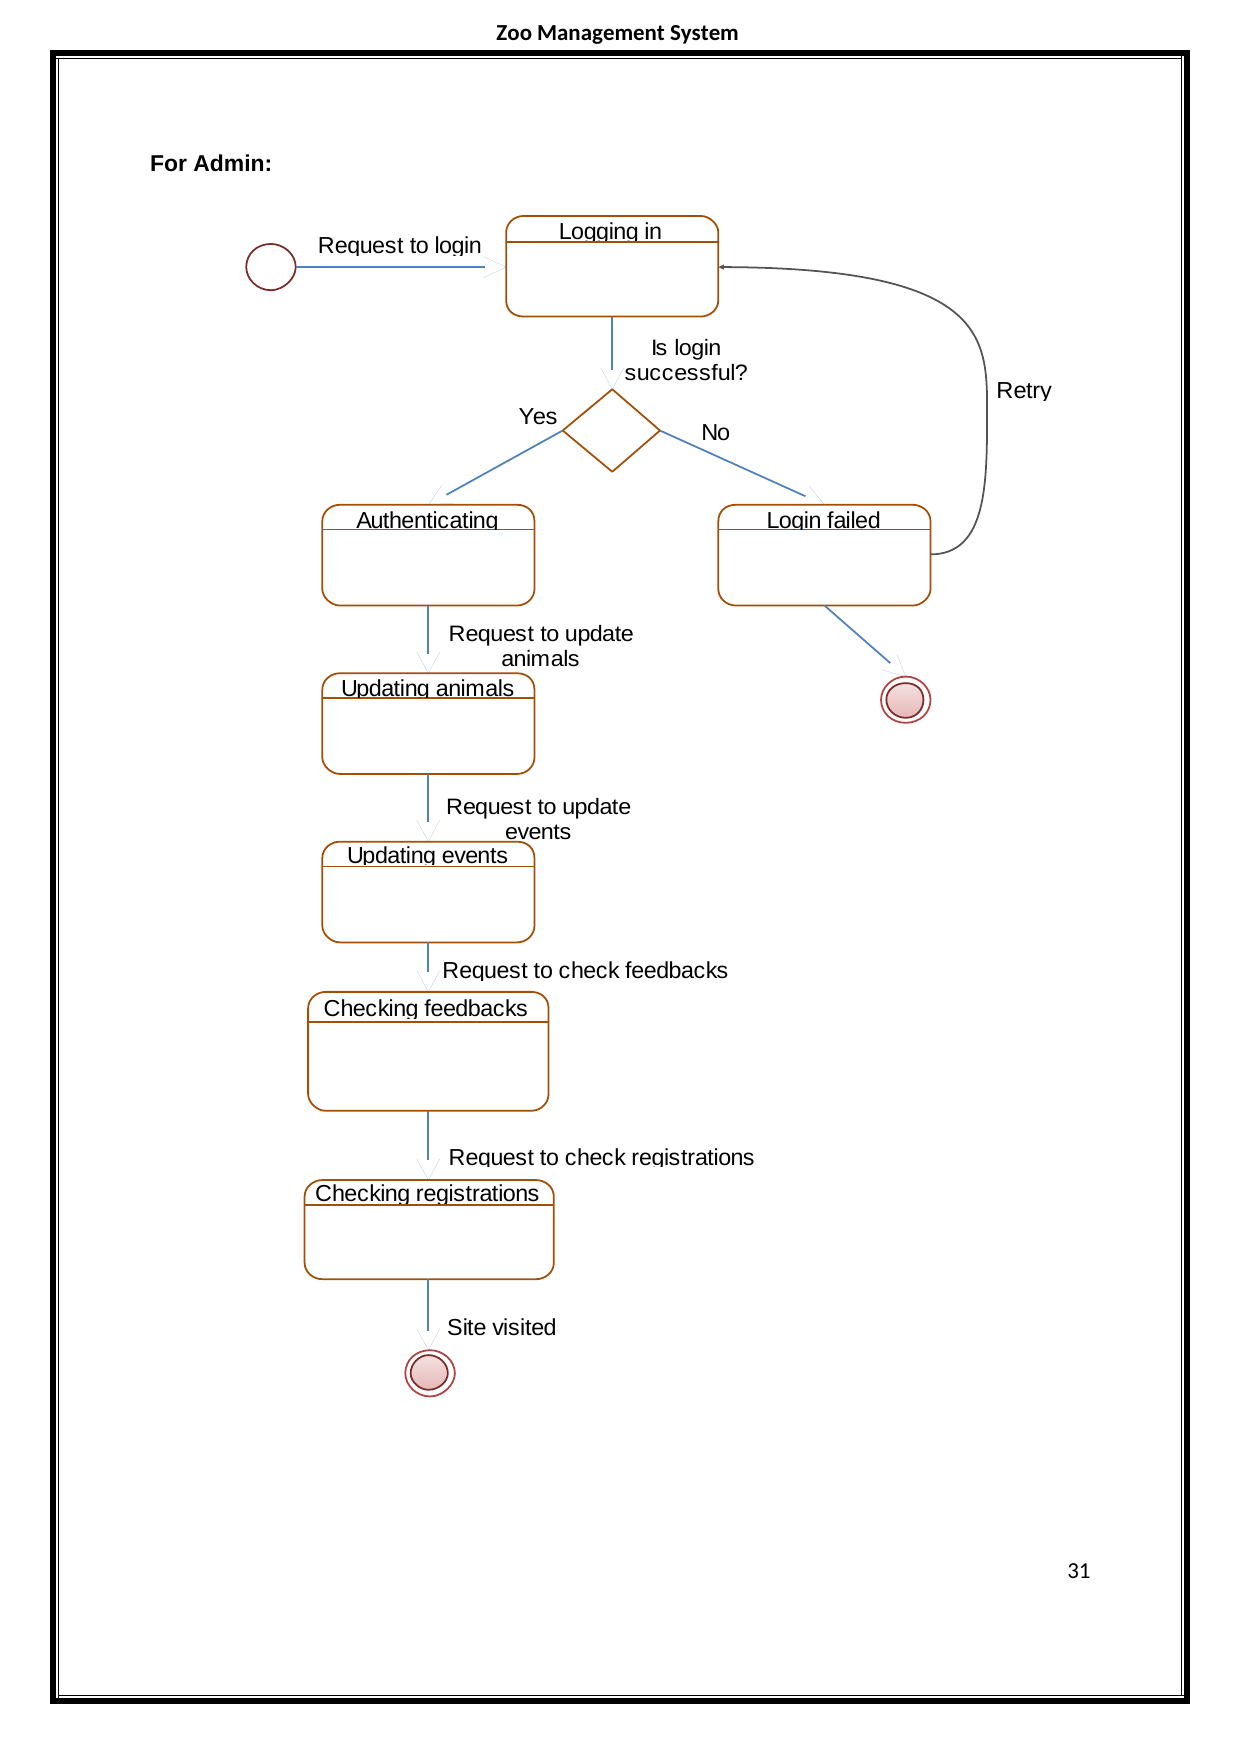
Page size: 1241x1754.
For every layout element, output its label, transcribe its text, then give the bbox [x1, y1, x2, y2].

text For Admin: [150, 150, 1090, 176]
